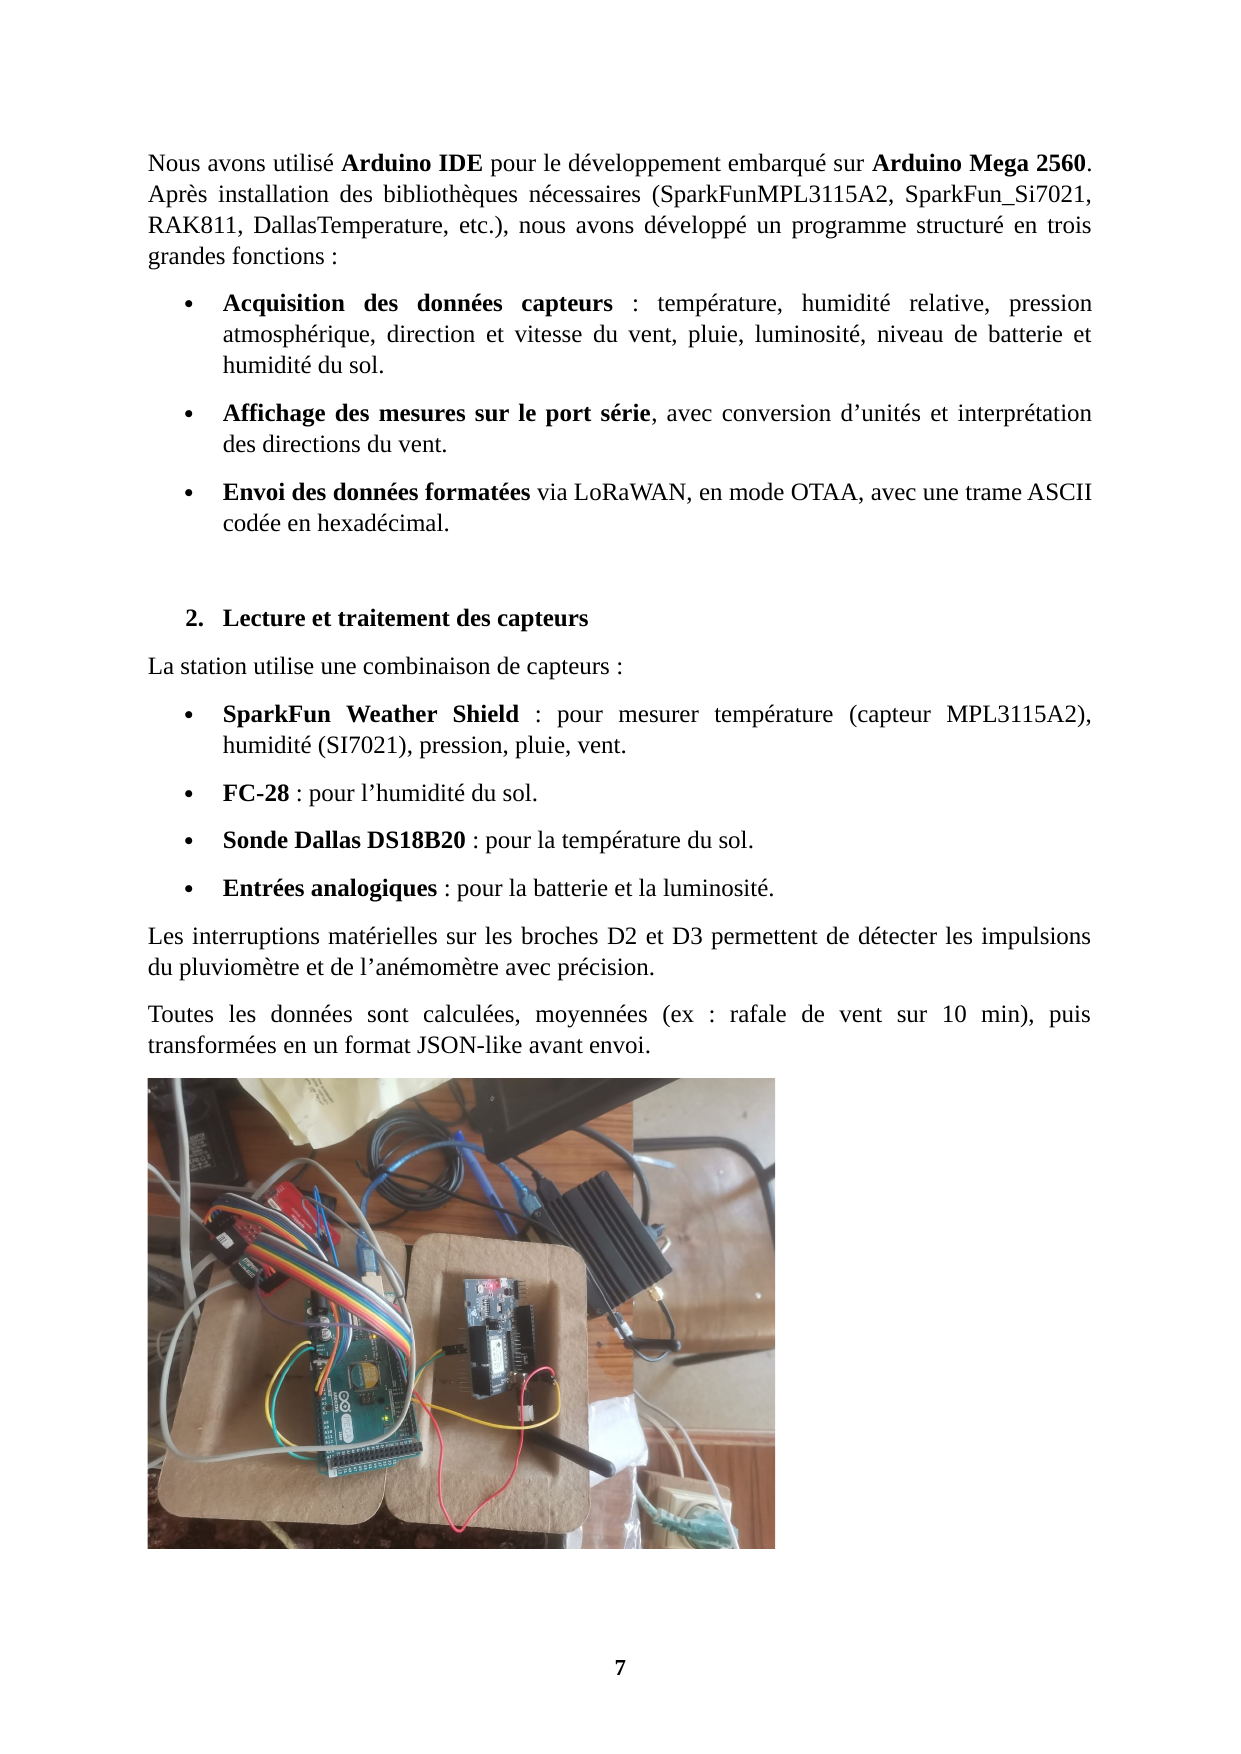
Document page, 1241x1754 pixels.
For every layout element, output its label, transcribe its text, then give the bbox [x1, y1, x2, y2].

list Sonde Dallas DS18B20 : pour la température du sol. [185, 825, 1093, 854]
list FC-28 : pour l’humidité du sol. [185, 778, 1093, 806]
list Entrées analogiques : pour la batterie et la luminosité. [185, 873, 1093, 902]
text La station utilise une combinaison de capteurs : [148, 651, 1093, 680]
list Affichage des mesures sur le port série, avec conversion d’unités et interprétation des directions du vent. [185, 398, 1093, 458]
list Lecture et traitement des capteurs [185, 603, 1093, 632]
text Les interruptions matérielles sur les broches D2 et D3 permettent de détecter les impulsions du pluviomètre et de l’anémomètre avec précision. [148, 921, 1093, 981]
list Acquisition des données capteurs : température, humidité relative, pression atmosphérique, direction et vitesse du vent, pluie, luminosité, niveau de batterie et humidité du sol. [185, 288, 1093, 379]
list SparkFun Weather Shield : pour mesurer température (capteur MPL3115A2), humidité (SI7021), pression, pluie, vent. [185, 699, 1093, 759]
list Envoi des données formatées via LoRaWAN, en mode OTAA, avec une trame ASCII codée en hexadécimal. [185, 477, 1093, 537]
picture [147, 1078, 776, 1549]
text Toutes les données sont calculées, moyennées (ex : rafale de vent sur 10 min), puis transformées en un format JSON-like avant envoi. [148, 999, 1093, 1059]
text Nous avons utilisé Arduino IDE pour le développement embarqué sur Arduino Mega 2560. Après installation des bibliothèques nécessaires (SparkFunMPL3115A2, SparkFun_Si7021, RAK811, DallasTemperature, etc.), nous avons développé un programme structuré en trois grandes fonctions : [148, 148, 1093, 269]
